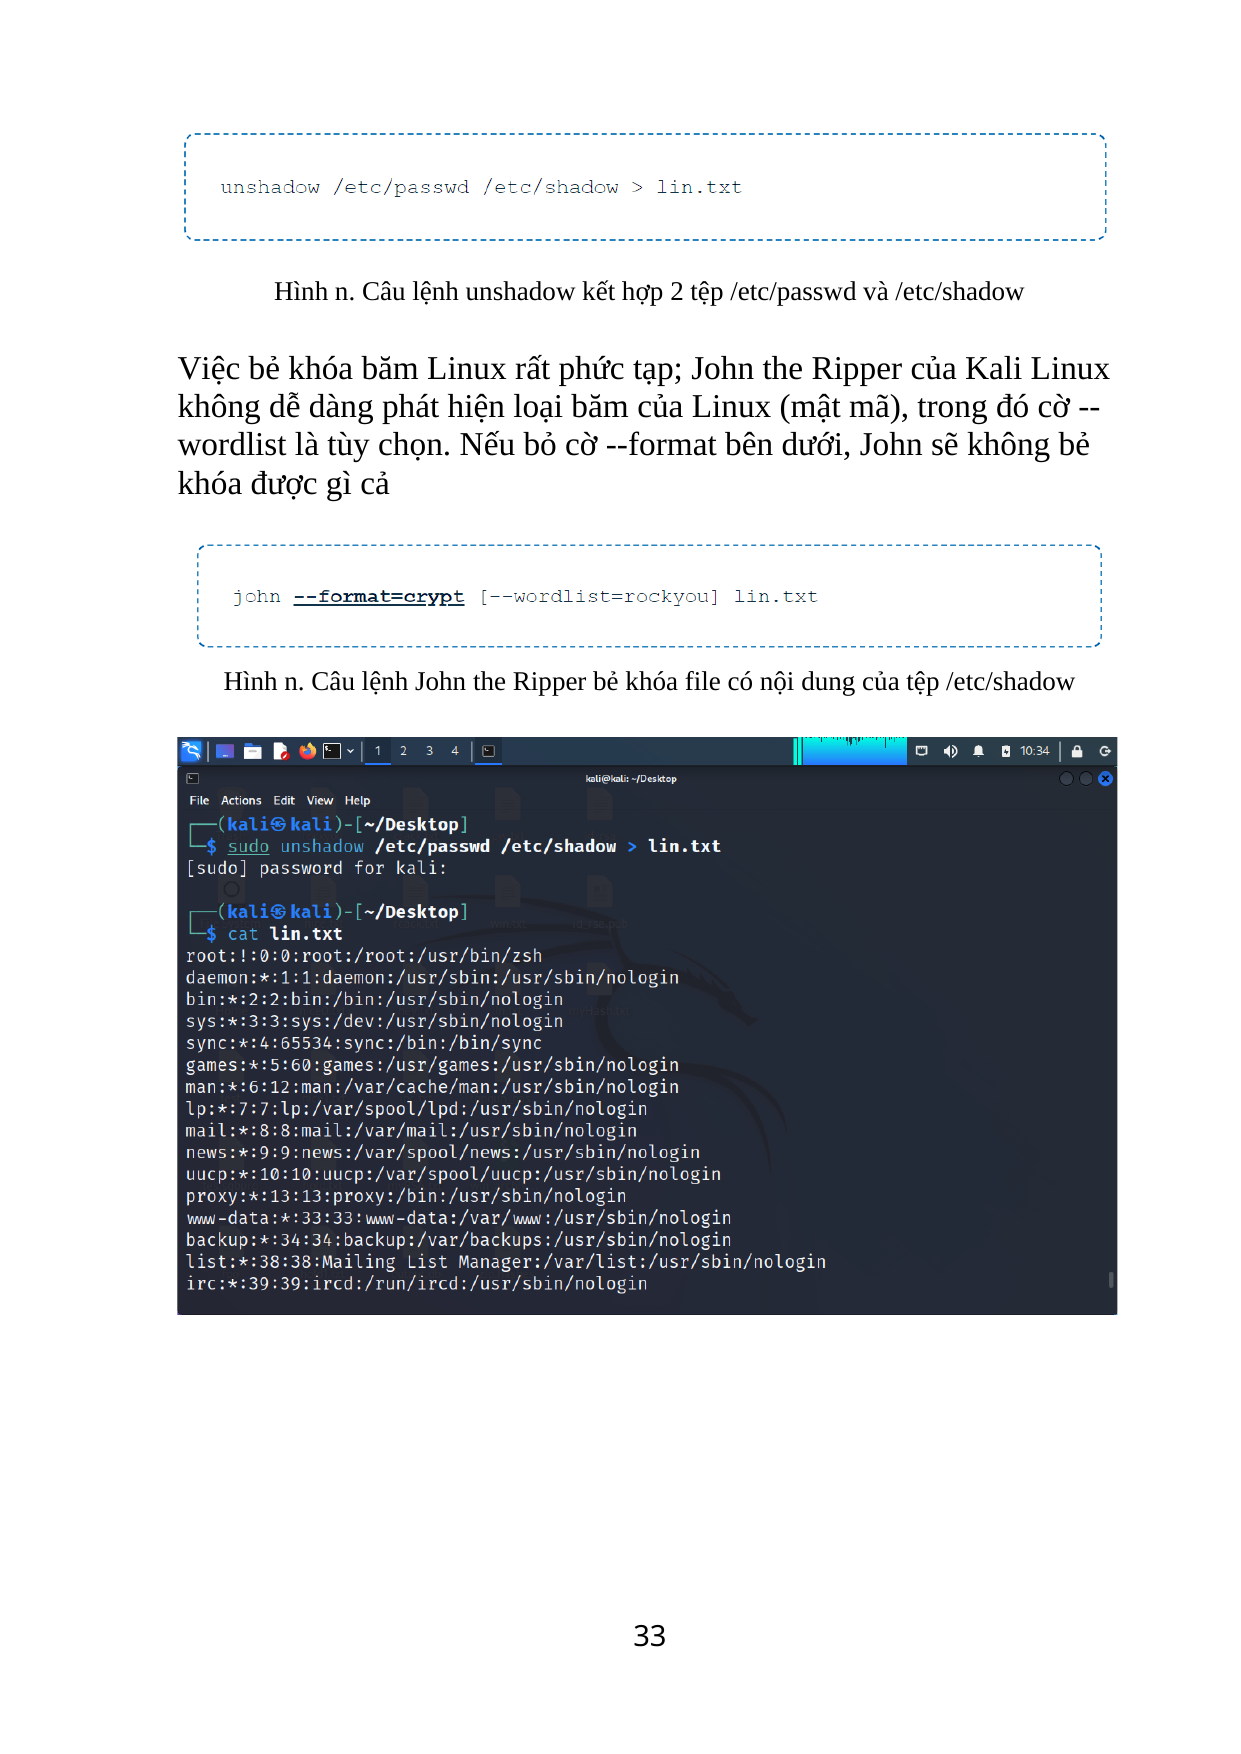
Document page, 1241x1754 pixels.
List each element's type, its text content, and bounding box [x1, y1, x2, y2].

text Hình n. Câu lệnh unshadow kết hợp 2 tệp /etc/passwd và /etc/shadow [177, 275, 1122, 306]
picture [179, 526, 1120, 666]
picture [177, 737, 1118, 1315]
picture [177, 118, 1118, 251]
text Việc bẻ khóa băm Linux rất phức tạp; John the Ripper của Kali Linux không dễ dàng phát hiện loại băm của Linux (mật mã), trong đó cờ --wordlist là tùy chọn. Nếu bỏ cờ --format bên dưới, John sẽ không bẻ khóa được gì cả [177, 348, 1122, 501]
